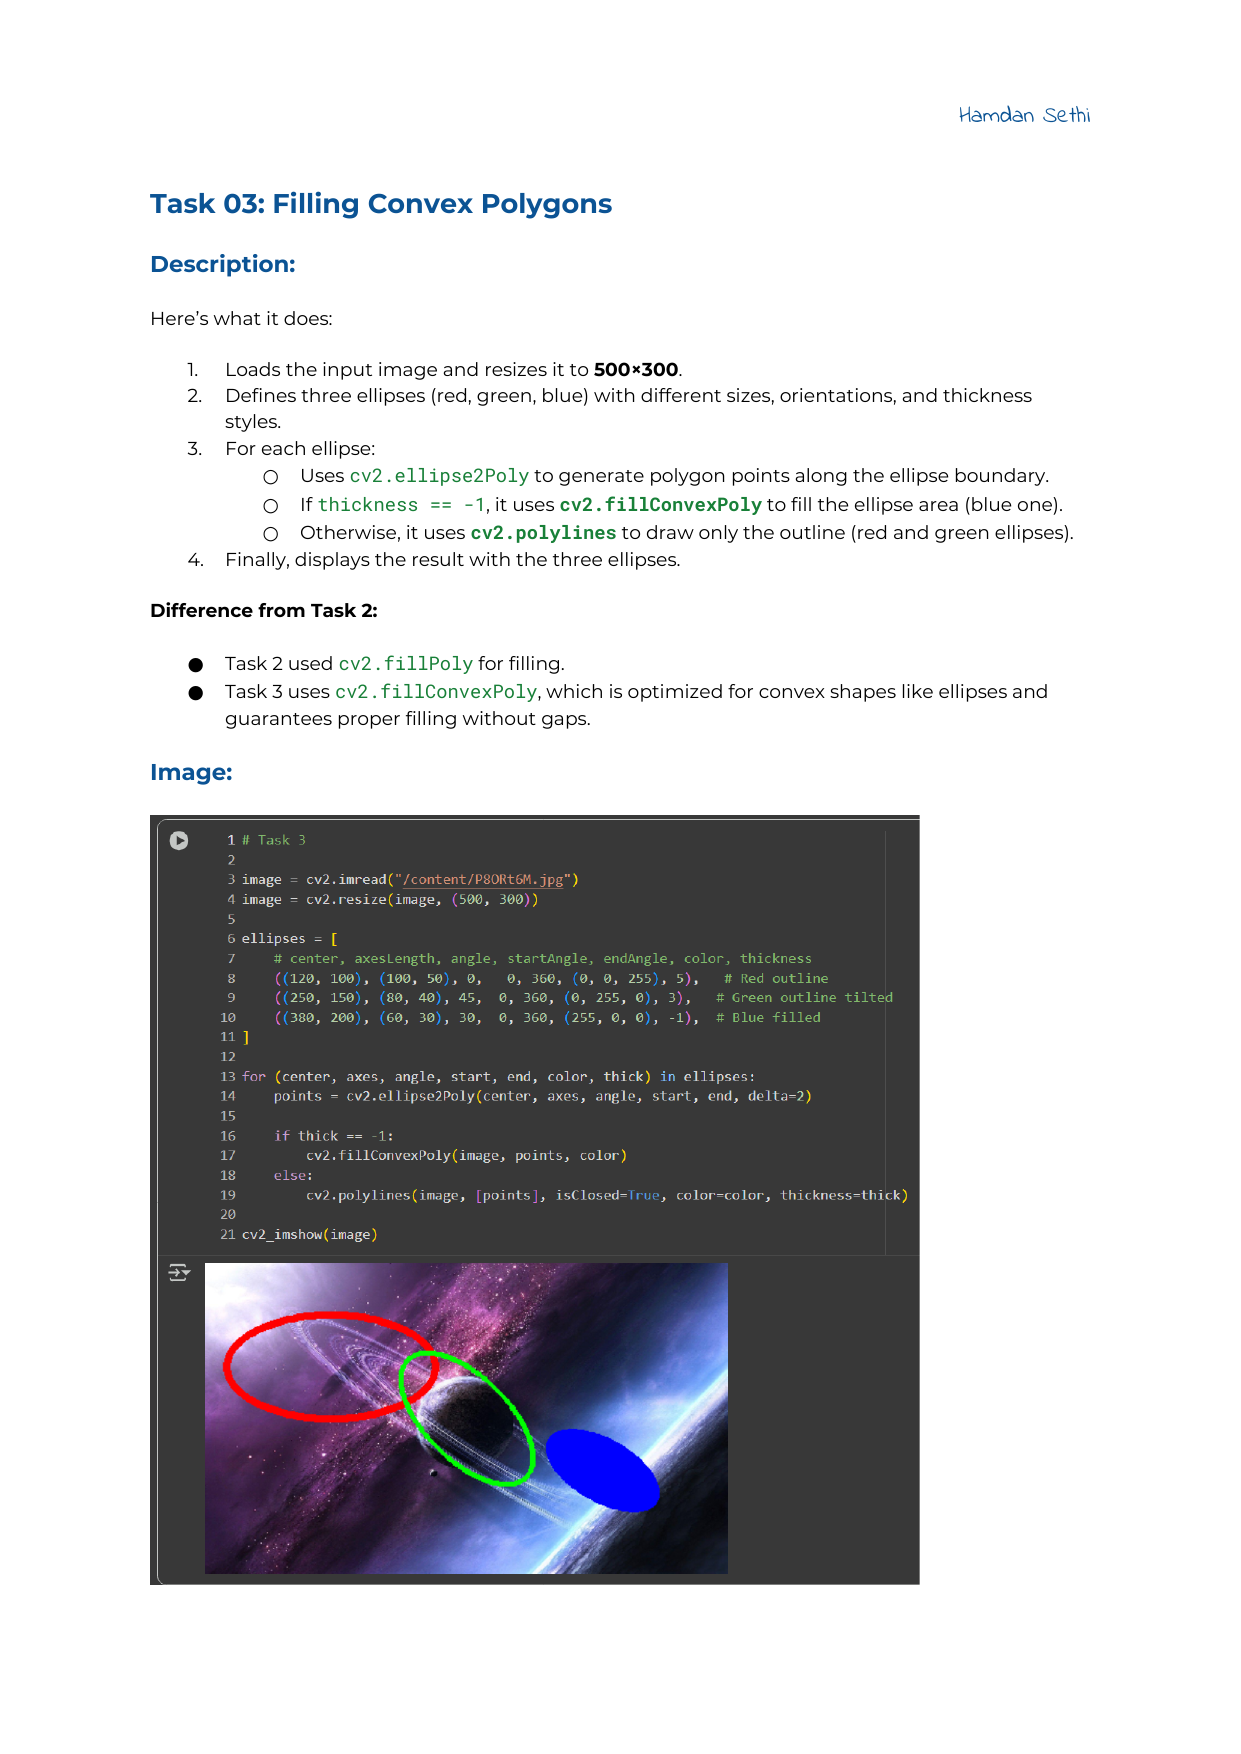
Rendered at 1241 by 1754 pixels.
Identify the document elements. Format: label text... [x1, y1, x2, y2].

text Here’s what it does: [150, 307, 1090, 330]
list If thickness == -1, it uses cv2.fillConvexPoly to fill the ellipse area (blue one). [262, 491, 1090, 516]
list For each ellipse: [187, 437, 1090, 460]
list Loads the input image and resizes it to 500×300. [187, 358, 1090, 381]
text Difference from Task 2: [150, 599, 1090, 622]
list Defines three ellipses (red, green, blue) with different sizes, orientations, and thickness styles. [187, 384, 1090, 433]
list Uses cv2.ellipse2Poly to generate polygon points along the ellipse boundary. [262, 463, 1090, 488]
text Task 03: Filling Convex Polygons [150, 187, 1090, 220]
text Image: [150, 758, 1090, 786]
list Finally, displays the result with the three ellipses. [187, 548, 1090, 571]
list Task 2 used cv2.fillPoly for filling. [187, 651, 1090, 675]
picture [150, 815, 920, 1585]
text Description: [150, 250, 1090, 278]
list Otherwise, it uses cv2.polylines to draw only the outline (red and green ellipses). [262, 520, 1090, 545]
list Task 3 uses cv2.fillConvexPoly, which is optimized for convex shapes like ellipses and guarantees proper filling without gaps. [187, 679, 1090, 730]
